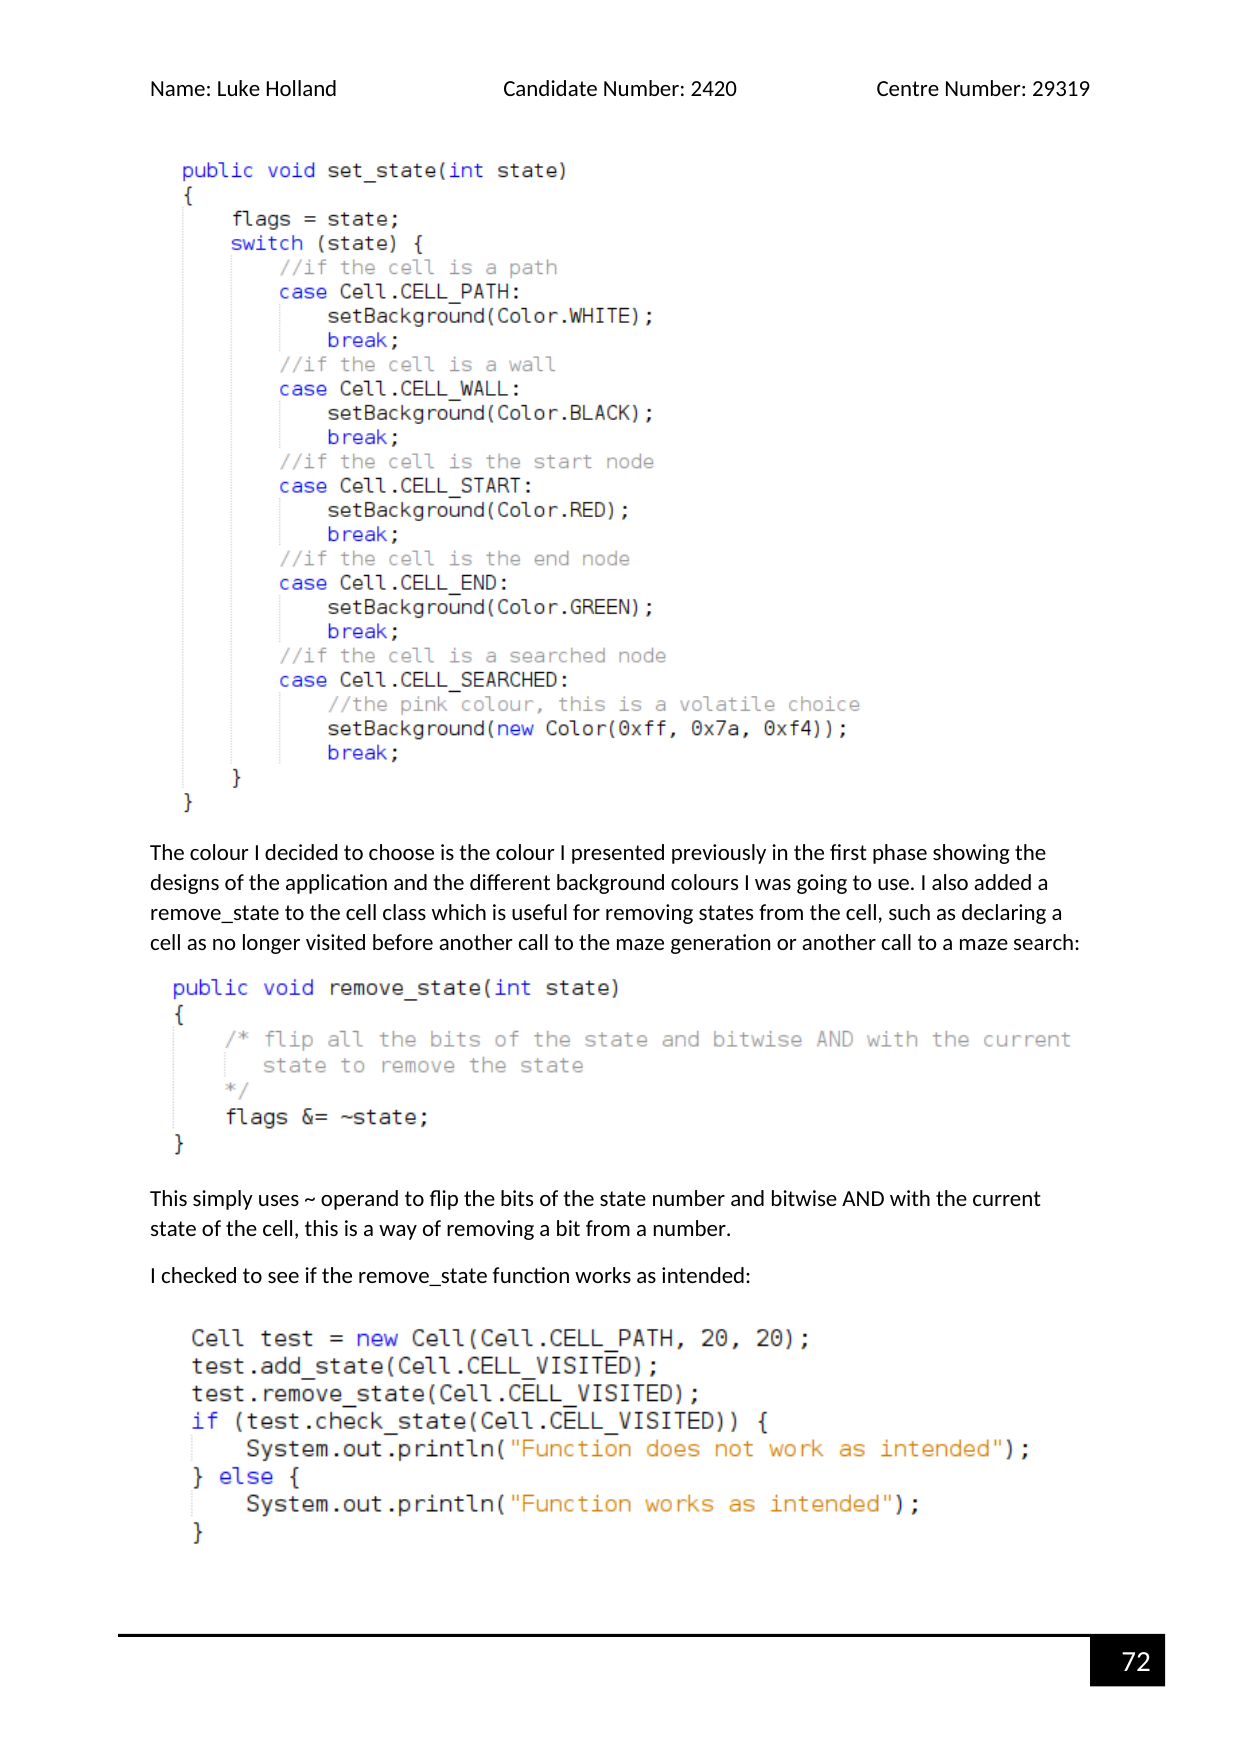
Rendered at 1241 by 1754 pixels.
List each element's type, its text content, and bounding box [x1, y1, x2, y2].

picture [150, 975, 1093, 1166]
text I checked to see if the remove_state function works as intended: [150, 1261, 1090, 1289]
text This simply uses ~ operand to flip the bits of the state number and bitwise AND with the current state of the cell, this is a way of removing a bit from a number. [150, 1184, 1090, 1243]
picture [150, 150, 901, 819]
picture [150, 1308, 1073, 1570]
text The colour I decided to choose is the colour I presented previously in the first phase showing the designs of the application and the different background colours I was going to use. I also added a remove_state to the cell class which is useful for removing states from the cell, such as declaring a cell as no longer visited before another call to the maze generation or another call to a maze search: [150, 838, 1090, 956]
